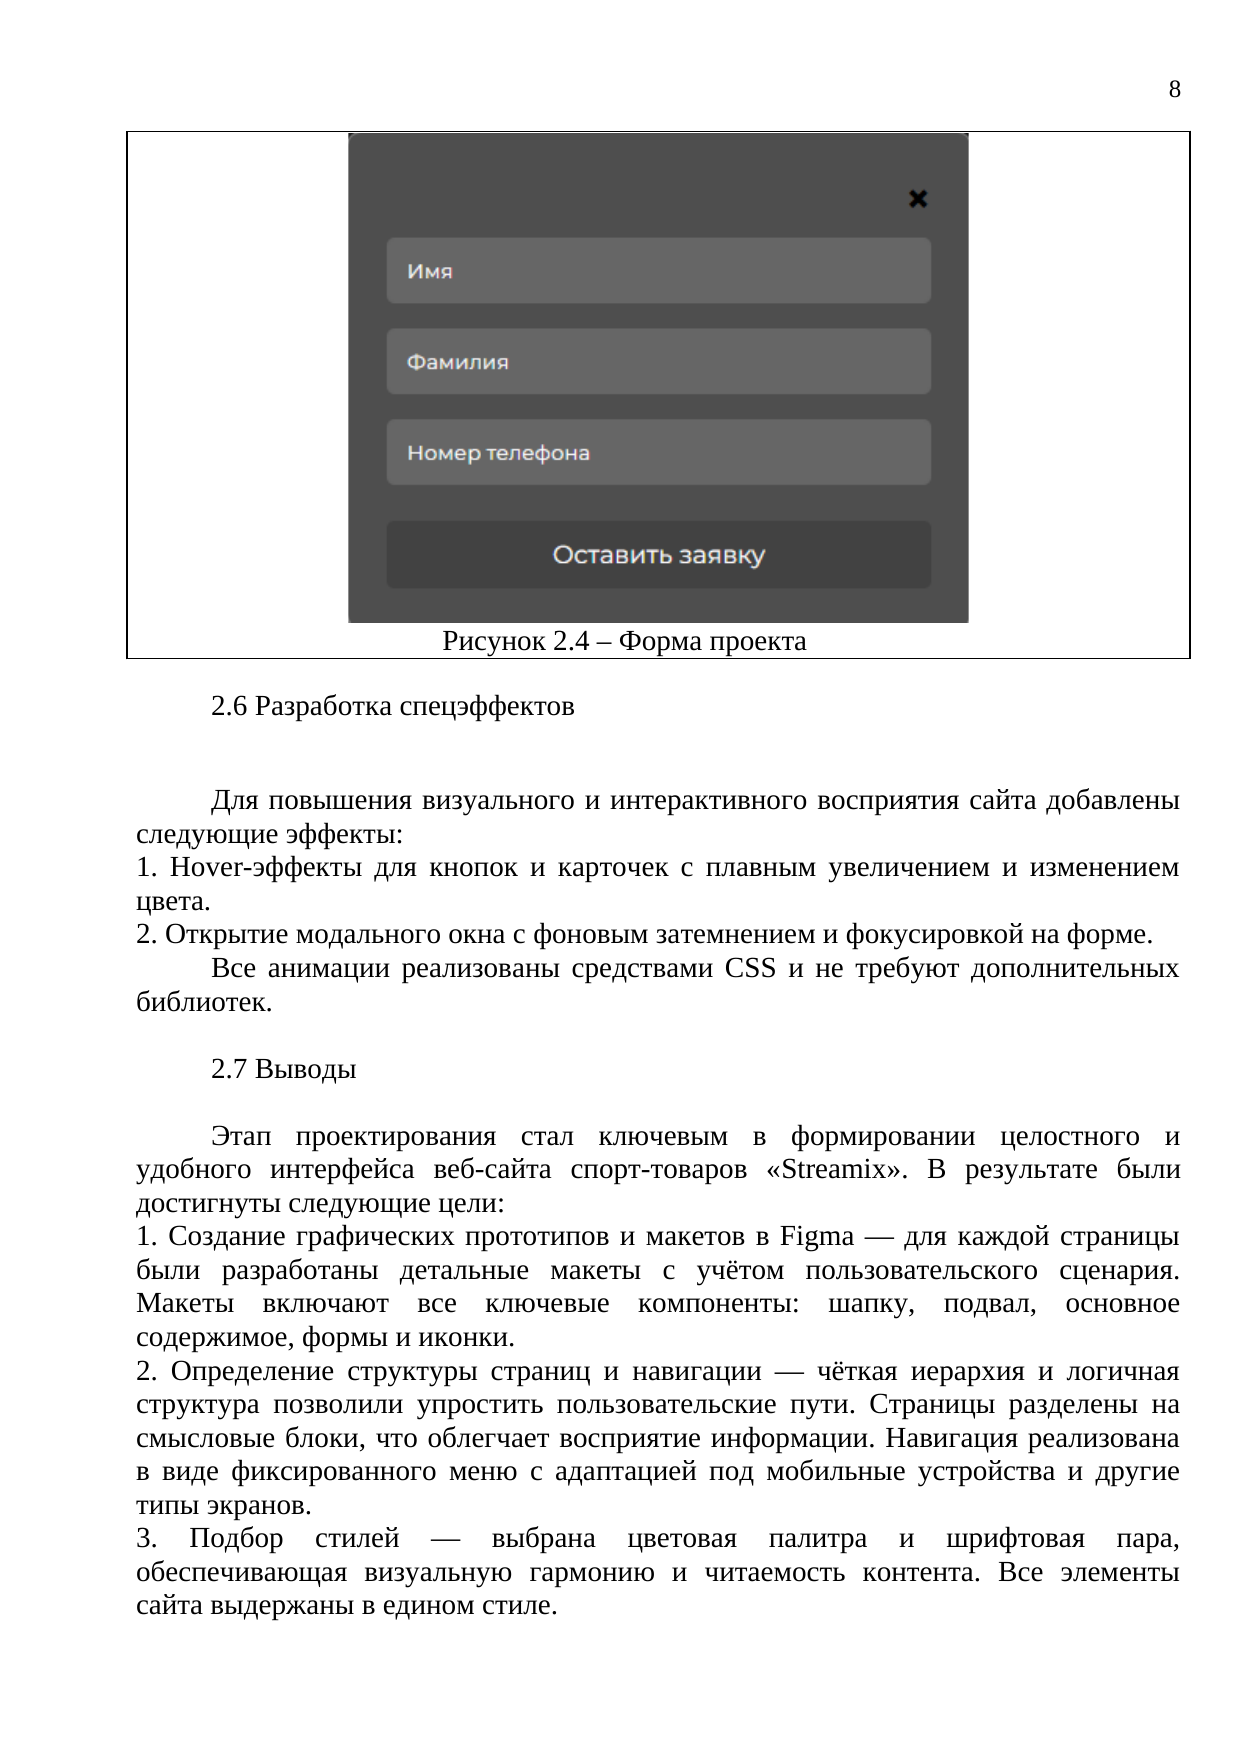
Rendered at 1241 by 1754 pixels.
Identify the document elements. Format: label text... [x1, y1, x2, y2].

text 2. Определение структуры страниц и навигации — чёткая иерархия и логичная структура позволили упростить пользовательские пути. Страницы разделены на смысловые блоки, что облегчает восприятие информации. Навигация реализована в виде фиксированного меню с адаптацией под мобильные устройства и другие типы экранов. [136, 1353, 1181, 1520]
text Для повышения визуального и интерактивного восприятия сайта добавлены следующие эффекты: [136, 782, 1181, 849]
text 1. Создание графических прототипов и макетов в Figma — для каждой страницы были разработаны детальные макеты с учётом пользовательского сценария. Макеты включают все ключевые компоненты: шапку, подвал, основное содержимое, формы и иконки. [136, 1218, 1181, 1353]
picture [348, 133, 969, 623]
text Рисунок 2.4 – Форма проекта [128, 620, 1189, 658]
text 1. Hover-эффекты для кнопок и карточек с плавным увеличением и изменением цвета. [136, 849, 1181, 917]
text Все анимации реализованы средствами CSS и не требуют дополнительных библиотек. [136, 950, 1181, 1017]
text Этап проектирования стал ключевым в формировании целостного и удобного интерфейса веб-сайта спорт-товаров «Streamix». В результате были достигнуты следующие цели: [136, 1118, 1181, 1218]
text 2.6 Разработка спецэффектов [136, 688, 1181, 721]
text 2. Открытие модального окна с фоновым затемнением и фокусировкой на форме. [136, 917, 1181, 950]
text 3. Подбор стилей — выбрана цветовая палитра и шрифтовая пара, обеспечивающая визуальную гармонию и читаемость контента. Все элементы сайта выдержаны в едином стиле. [136, 1520, 1181, 1621]
text 2.7 Выводы [136, 1051, 1181, 1084]
